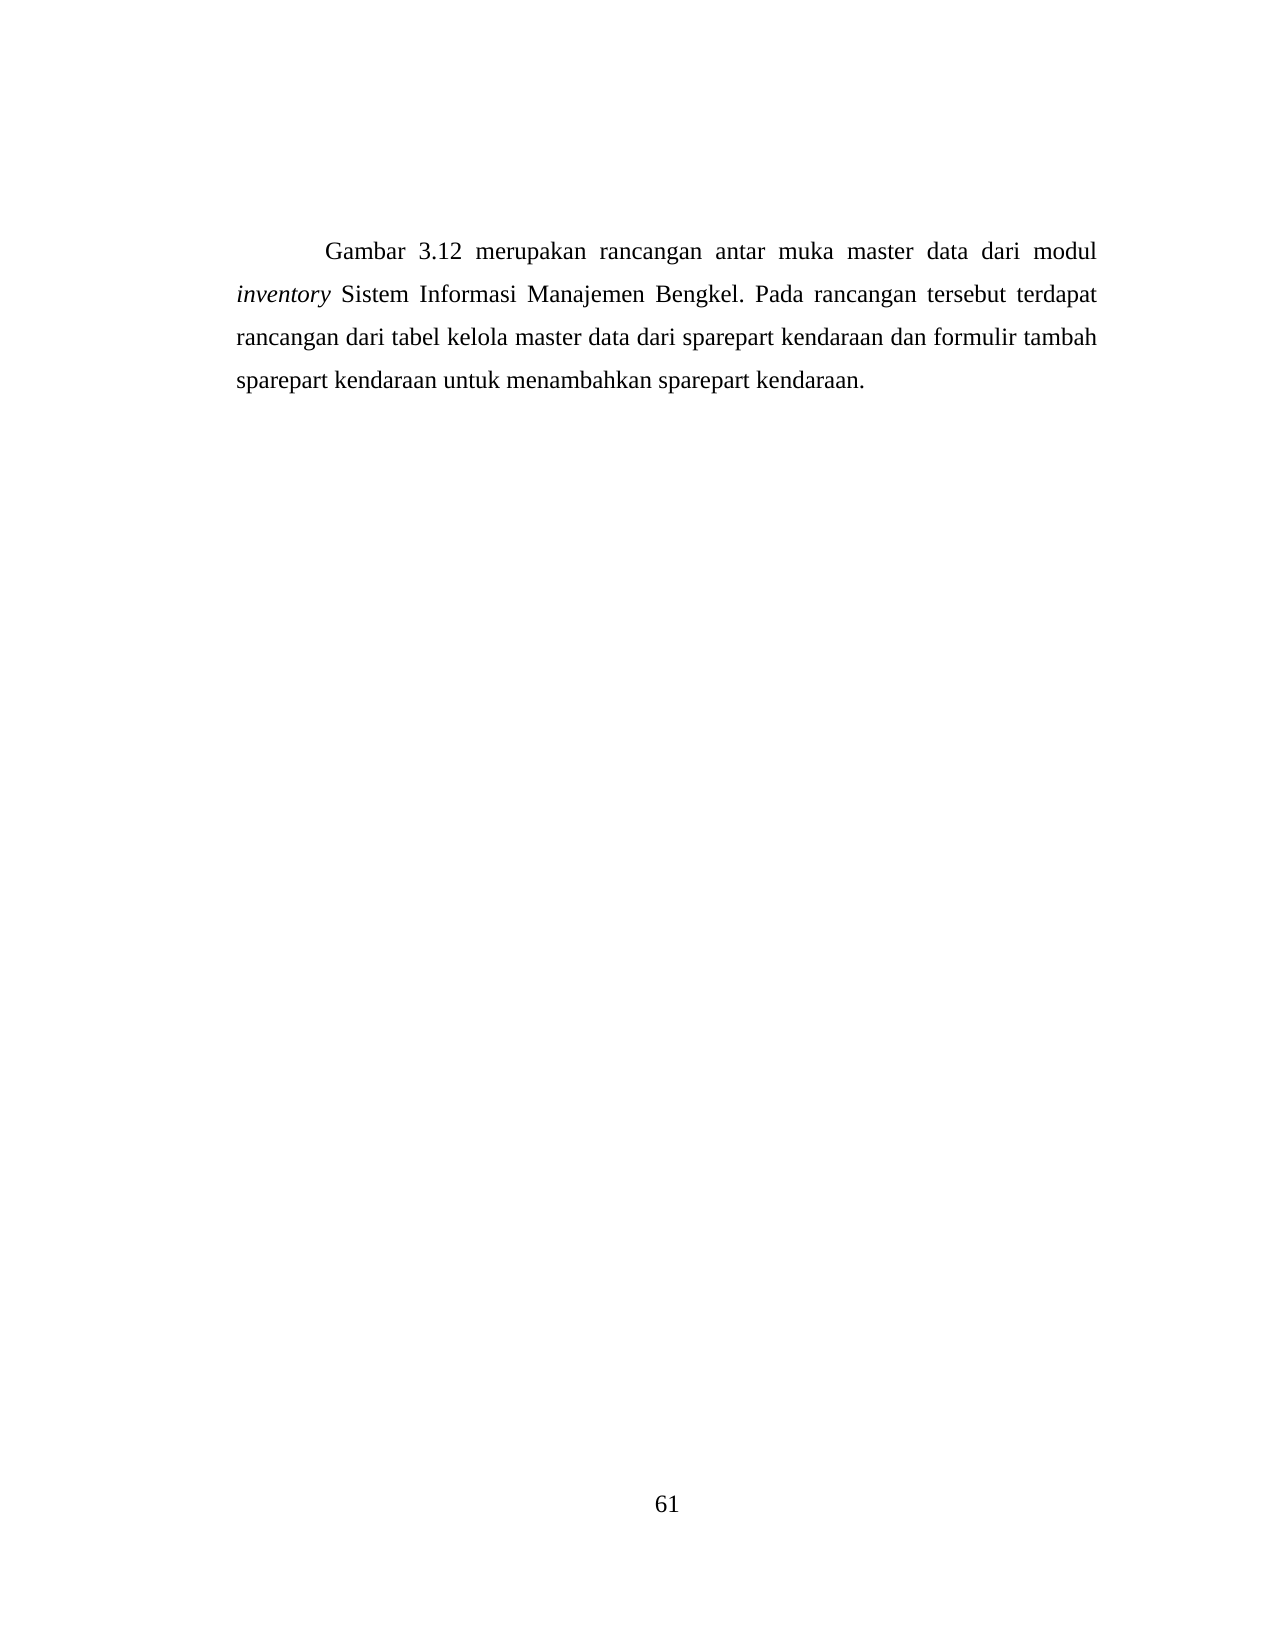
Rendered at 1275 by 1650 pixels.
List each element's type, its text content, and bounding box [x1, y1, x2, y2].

text Gambar 3.12 merupakan rancangan antar muka master data dari modul inventory Sistem Informasi Manajemen Bengkel. Pada rancangan tersebut terdapat rancangan dari tabel kelola master data dari sparepart kendaraan dan formulir tambah sparepart kendaraan untuk menambahkan sparepart kendaraan. [236, 236, 1098, 394]
